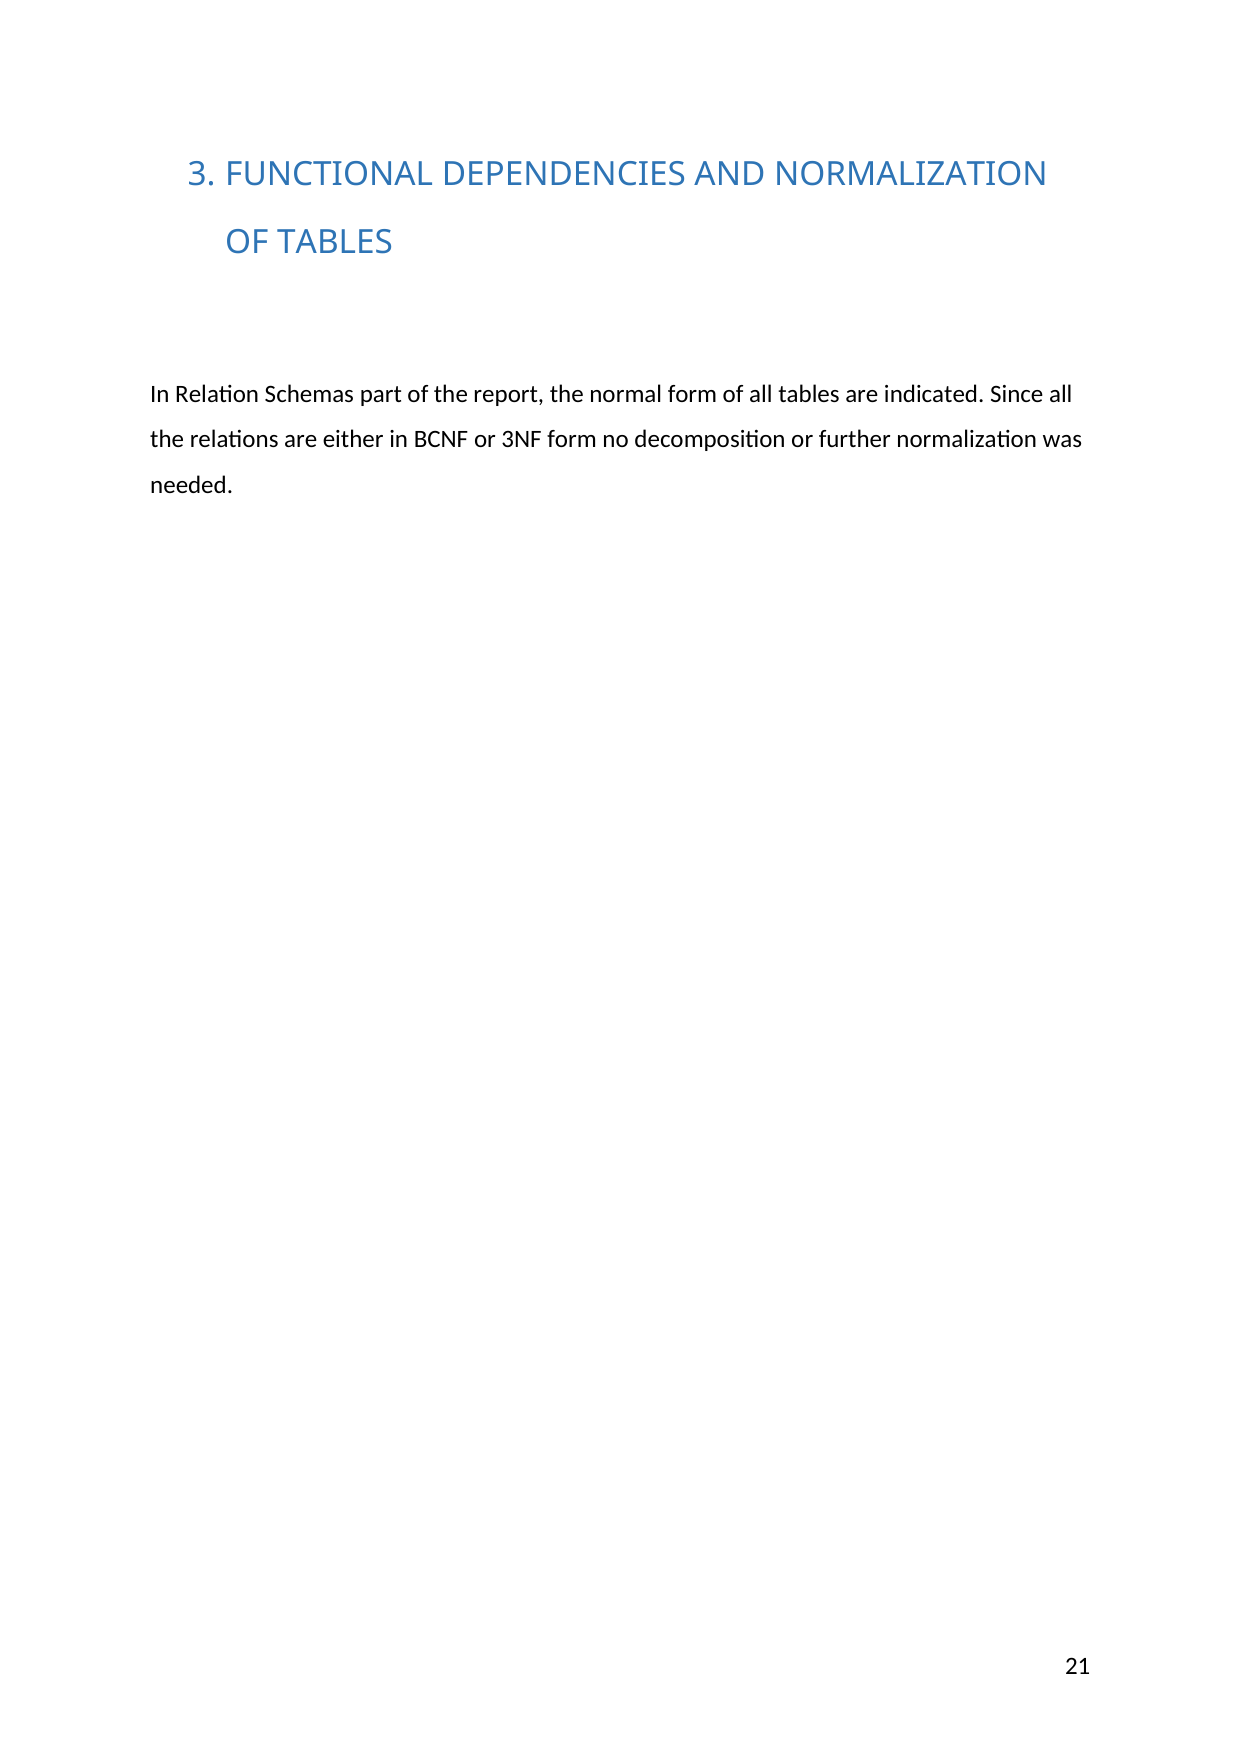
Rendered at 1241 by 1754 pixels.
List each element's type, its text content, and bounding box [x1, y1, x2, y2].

text In Relation Schemas part of the report, the normal form of all tables are indicated. Since all the relations are either in BCNF or 3NF form no decomposition or further normalization was needed. [150, 378, 1090, 500]
subtitle FUNCTIONAL DEPENDENCIES AND NORMALIZATION OF TABLES [187, 150, 1090, 263]
